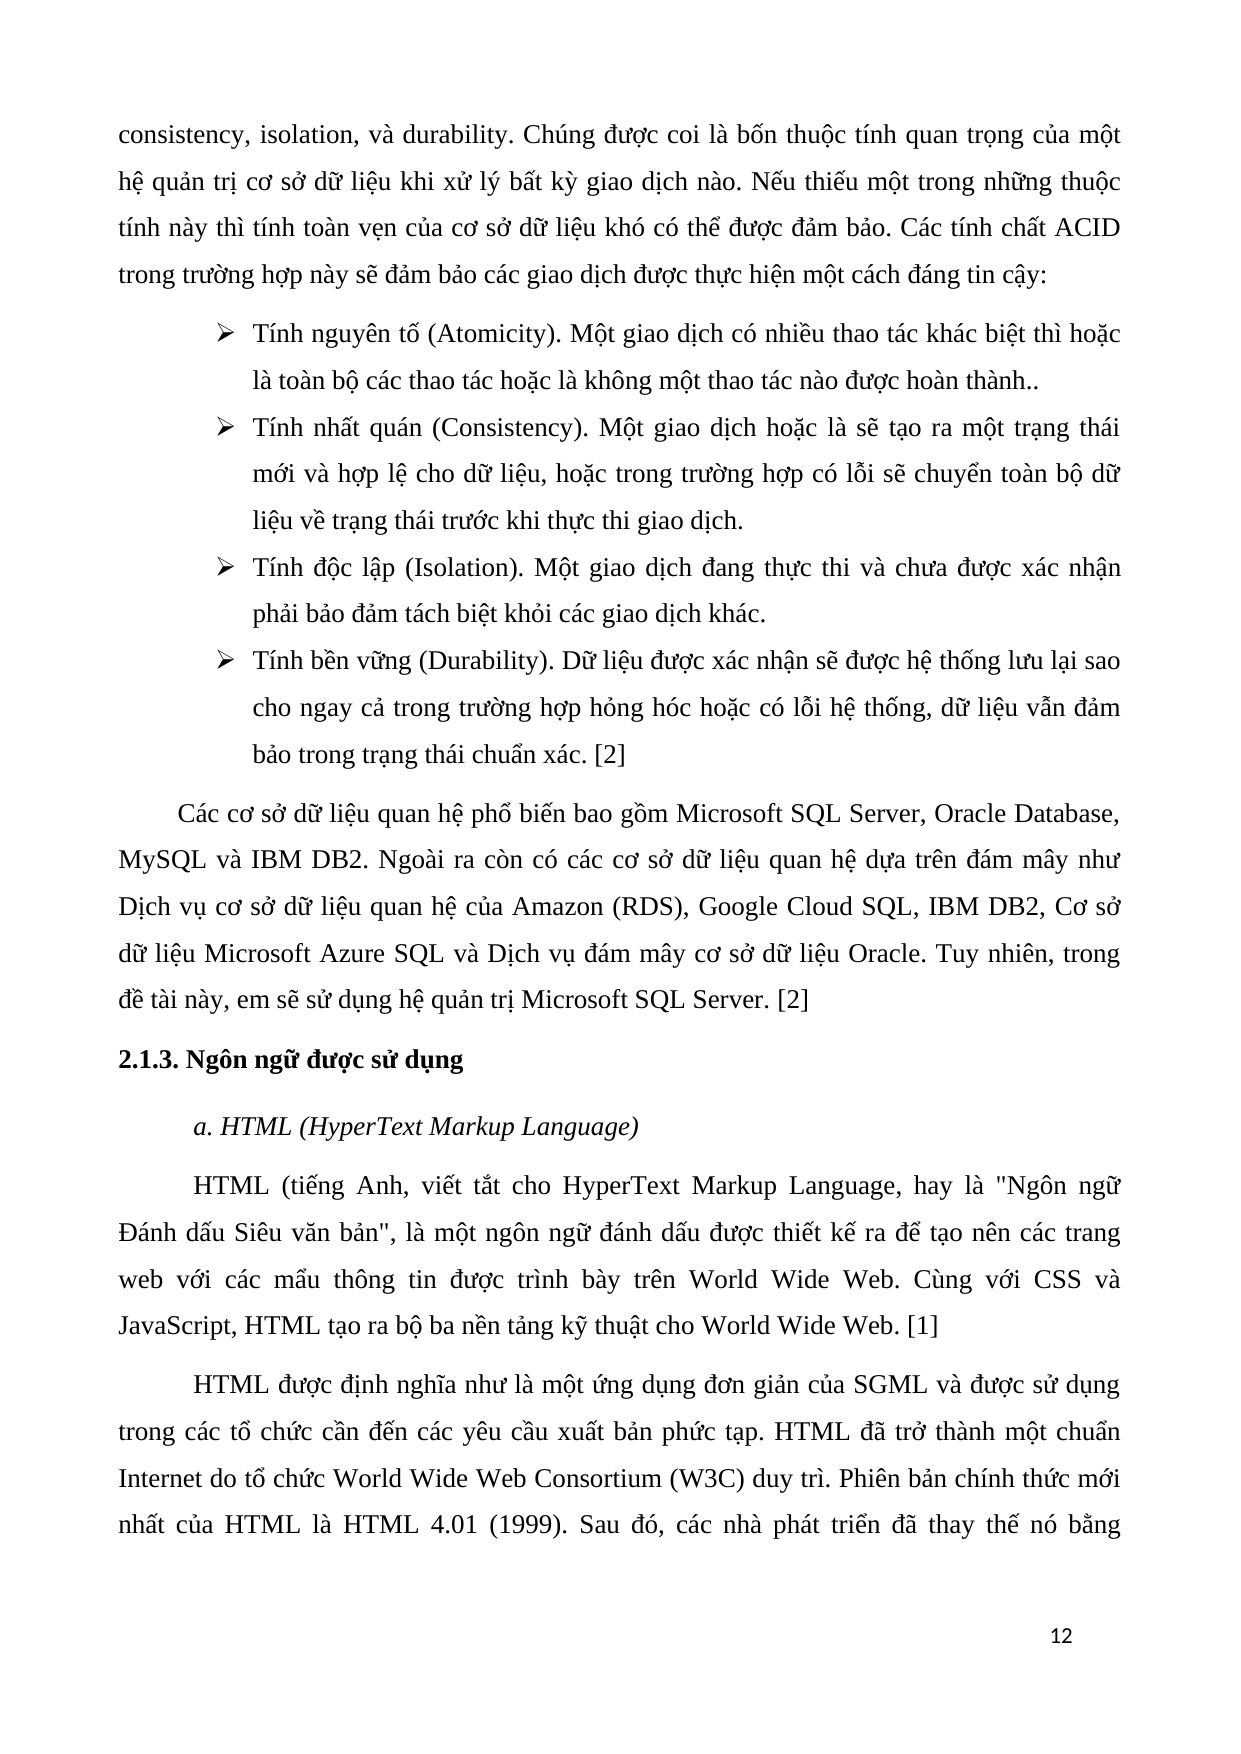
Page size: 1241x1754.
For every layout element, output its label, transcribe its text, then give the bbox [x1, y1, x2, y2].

list Tính độc lập (Isolation). Một giao dịch đang thực thi và chưa được xác nhận phải bảo đảm tách biệt khỏi các giao dịch khác. [215, 551, 1122, 629]
list Tính nguyên tố (Atomicity). Một giao dịch có nhiều thao tác khác biệt thì hoặc là toàn bộ các thao tác hoặc là không một thao tác nào được hoàn thành.. [215, 317, 1122, 395]
subtitle 2.1.3. Ngôn ngữ được sử dụng [118, 1043, 1122, 1074]
subtitle a. HTML (HyperText Markup Language) [118, 1110, 1122, 1141]
list Tính nhất quán (Consistency). Một giao dịch hoặc là sẽ tạo ra một trạng thái mới và hợp lệ cho dữ liệu, hoặc trong trường hợp có lỗi sẽ chuyển toàn bộ dữ liệu về trạng thái trước khi thực thi giao dịch. [215, 411, 1122, 535]
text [118, 118, 1122, 289]
text HTML (tiếng Anh, viết tắt cho HyperText Markup Language, hay là "Ngôn ngữ Đánh dấu Siêu văn bản", là một ngôn ngữ đánh dấu được thiết kế ra để tạo nên các trang web với các mẩu thông tin được trình bày trên World Wide Web. Cùng với CSS và JavaScript, HTML tạo ra bộ ba nền tảng kỹ thuật cho World Wide Web. [1] [118, 1169, 1122, 1341]
list Tính bền vững (Durability). Dữ liệu được xác nhận sẽ được hệ thống lưu lại sao cho ngay cả trong trường hợp hỏng hóc hoặc có lỗi hệ thống, dữ liệu vẫn đảm bảo trong trạng thái chuẩn xác. [2] [215, 644, 1122, 769]
text Các cơ sở dữ liệu quan hệ phổ biến bao gồm Microsoft SQL Server, Oracle Database, MySQL và IBM DB2. Ngoài ra còn có các cơ sở dữ liệu quan hệ dựa trên đám mây như Dịch vụ cơ sở dữ liệu quan hệ của Amazon (RDS), Google Cloud SQL, IBM DB2, Cơ sở dữ liệu Microsoft Azure SQL và Dịch vụ đám mây cơ sở dữ liệu Oracle. Tuy nhiên, trong đề tài này, em sẽ sử dụng hệ quản trị Microsoft SQL Server. [2] [118, 797, 1122, 1015]
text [118, 1368, 1122, 1540]
